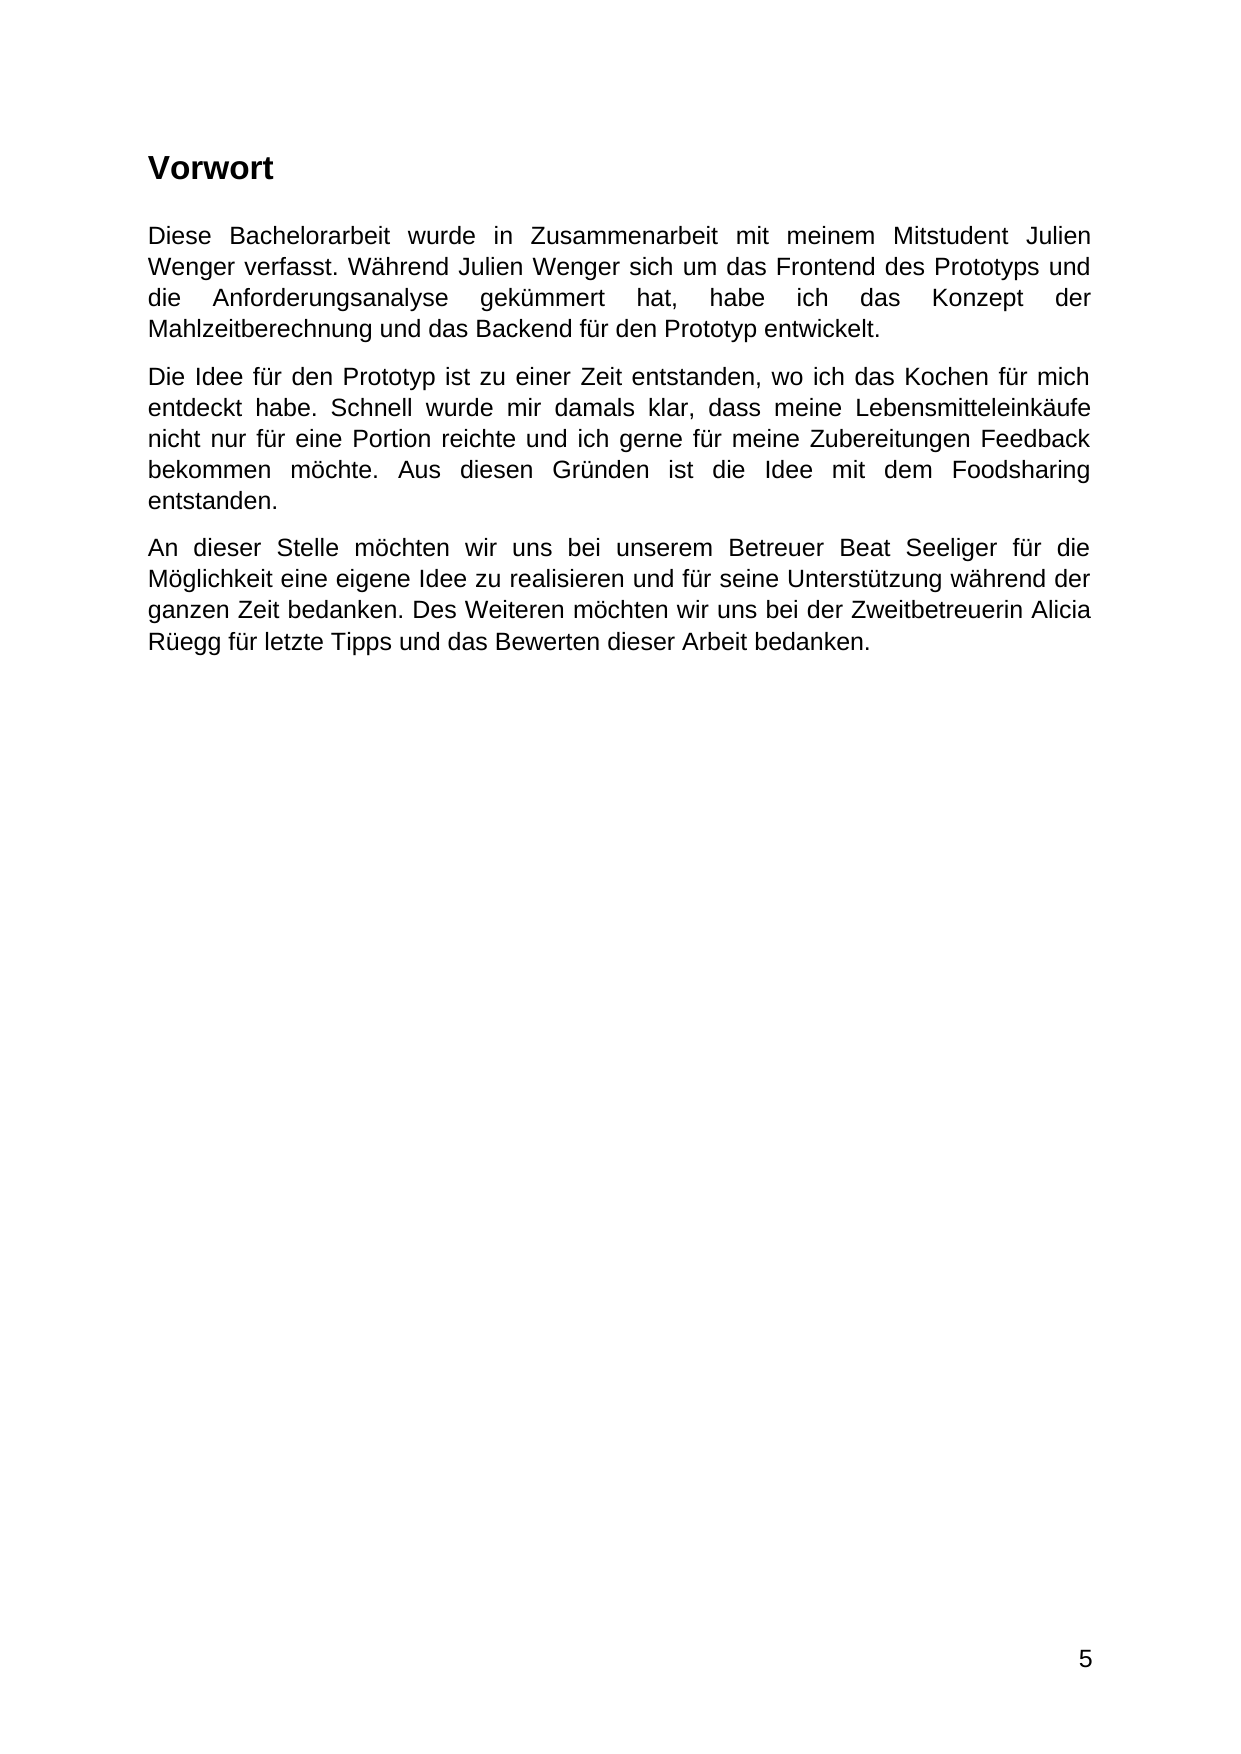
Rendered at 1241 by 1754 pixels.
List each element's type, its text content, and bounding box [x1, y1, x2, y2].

text An dieser Stelle möchten wir uns bei unserem Betreuer Beat Seeliger für die Möglichkeit eine eigene Idee zu realisieren und für seine Unterstützung während der ganzen Zeit bedanken. Des Weiteren möchten wir uns bei der Zweitbetreuerin Alicia Rüegg für letzte Tipps und das Bewerten dieser Arbeit bedanken. [148, 533, 1092, 655]
text Vorwort [148, 148, 1092, 186]
text Die Idee für den Prototyp ist zu einer Zeit entstanden, wo ich das Kochen für mich entdeckt habe. Schnell wurde mir damals klar, dass meine Lebensmitteleinkäufe nicht nur für eine Portion reichte und ich gerne für meine Zubereitungen Feedback bekommen möchte. Aus diesen Gründen ist die Idee mit dem Foodsharing entstanden. [148, 362, 1092, 514]
text Diese Bachelorarbeit wurde in Zusammenarbeit mit meinem Mitstudent Julien Wenger verfasst. Während Julien Wenger sich um das Frontend des Prototyps und die Anforderungsanalyse gekümmert hat, habe ich das Konzept der Mahlzeitberechnung und das Backend für den Prototyp entwickelt. [148, 221, 1092, 343]
